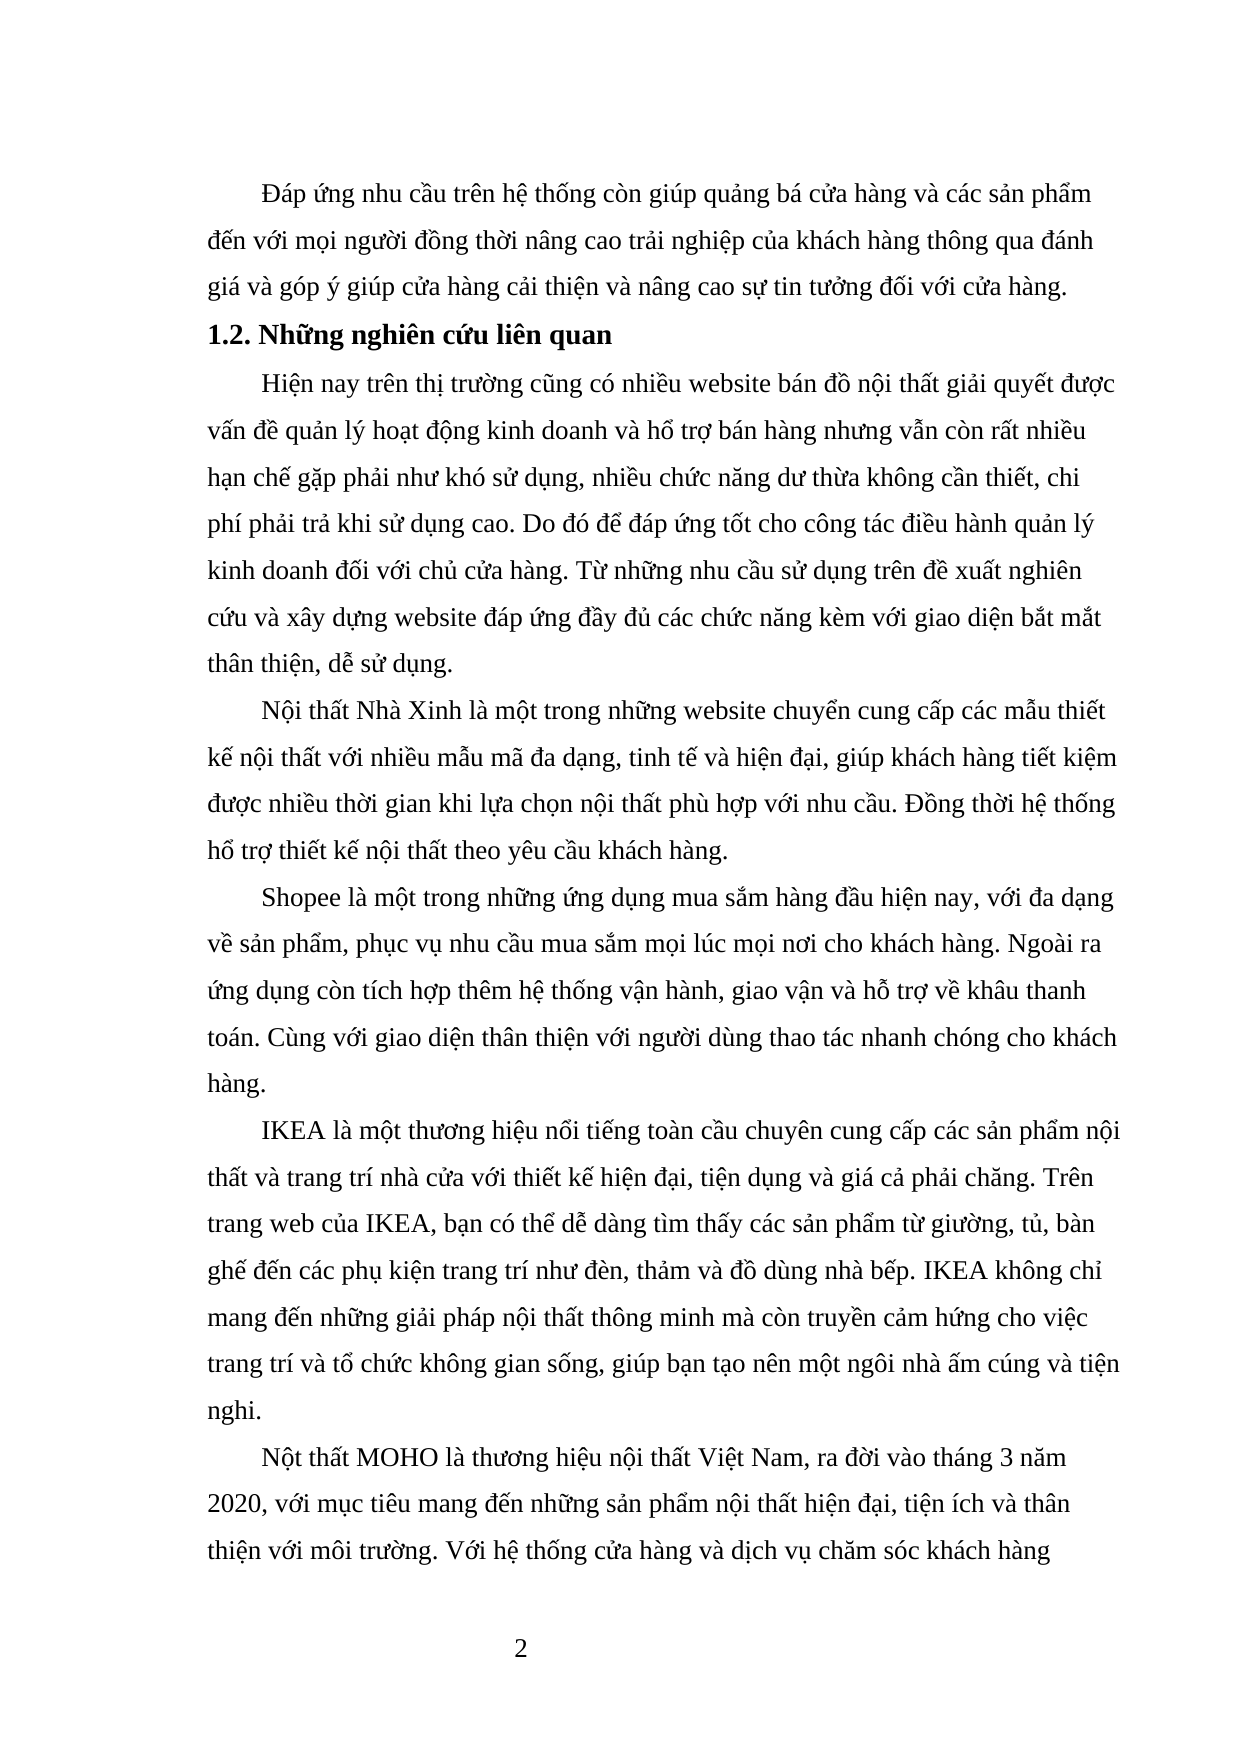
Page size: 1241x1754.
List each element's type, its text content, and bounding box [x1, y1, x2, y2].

text Nội thất Nhà Xinh là một trong những website chuyển cung cấp các mẫu thiết kế nội thất với nhiều mẫu mã đa dạng, tinh tế và hiện đại, giúp khách hàng tiết kiệm được nhiều thời gian khi lựa chọn nội thất phù hợp với nhu cầu. Đồng thời hệ thống hổ trợ thiết kế nội thất theo yêu cầu khách hàng. [207, 694, 1122, 865]
text IKEA là một thương hiệu nổi tiếng toàn cầu chuyên cung cấp các sản phẩm nội thất và trang trí nhà cửa với thiết kế hiện đại, tiện dụng và giá cả phải chăng. Trên trang web của IKEA, bạn có thể dễ dàng tìm thấy các sản phẩm từ giường, tủ, bàn ghế đến các phụ kiện trang trí như đèn, thảm và đồ dùng nhà bếp. IKEA không chỉ mang đến những giải pháp nội thất thông minh mà còn truyền cảm hứng cho việc trang trí và tổ chức không gian sống, giúp bạn tạo nên một ngôi nhà ấm cúng và tiện nghi. [207, 1114, 1122, 1425]
subtitle Những nghiên cứu liên quan [207, 317, 1122, 351]
text Hiện nay trên thị trường cũng có nhiều website bán đồ nội thất giải quyết được vấn đề quản lý hoạt động kinh doanh và hổ trợ bán hàng nhưng vẫn còn rất nhiều hạn chế gặp phải như khó sử dụng, nhiều chức năng dư thừa không cần thiết, chi phí phải trả khi sử dụng cao. Do đó để đáp ứng tốt cho công tác điều hành quản lý kinh doanh đối với chủ cửa hàng. Từ những nhu cầu sử dụng trên đề xuất nghiên cứu và xây dựng website đáp ứng đầy đủ các chức năng kèm với giao diện bắt mắt thân thiện, dễ sử dụng. [207, 367, 1122, 679]
text Shopee là một trong những ứng dụng mua sắm hàng đầu hiện nay, với đa dạng về sản phẩm, phục vụ nhu cầu mua sắm mọi lúc mọi nơi cho khách hàng. Ngoài ra ứng dụng còn tích hợp thêm hệ thống vận hành, giao vận và hỗ trợ về khâu thanh toán. Cùng với giao diện thân thiện với người dùng thao tác nhanh chóng cho khách hàng. [207, 881, 1122, 1099]
text Đáp ứng nhu cầu trên hệ thống còn giúp quảng bá cửa hàng và các sản phẩm đến với mọi người đồng thời nâng cao trải nghiệp của khách hàng thông qua đánh giá và góp ý giúp cửa hàng cải thiện và nâng cao sự tin tưởng đối với cửa hàng. [207, 177, 1122, 302]
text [207, 1441, 1122, 1565]
